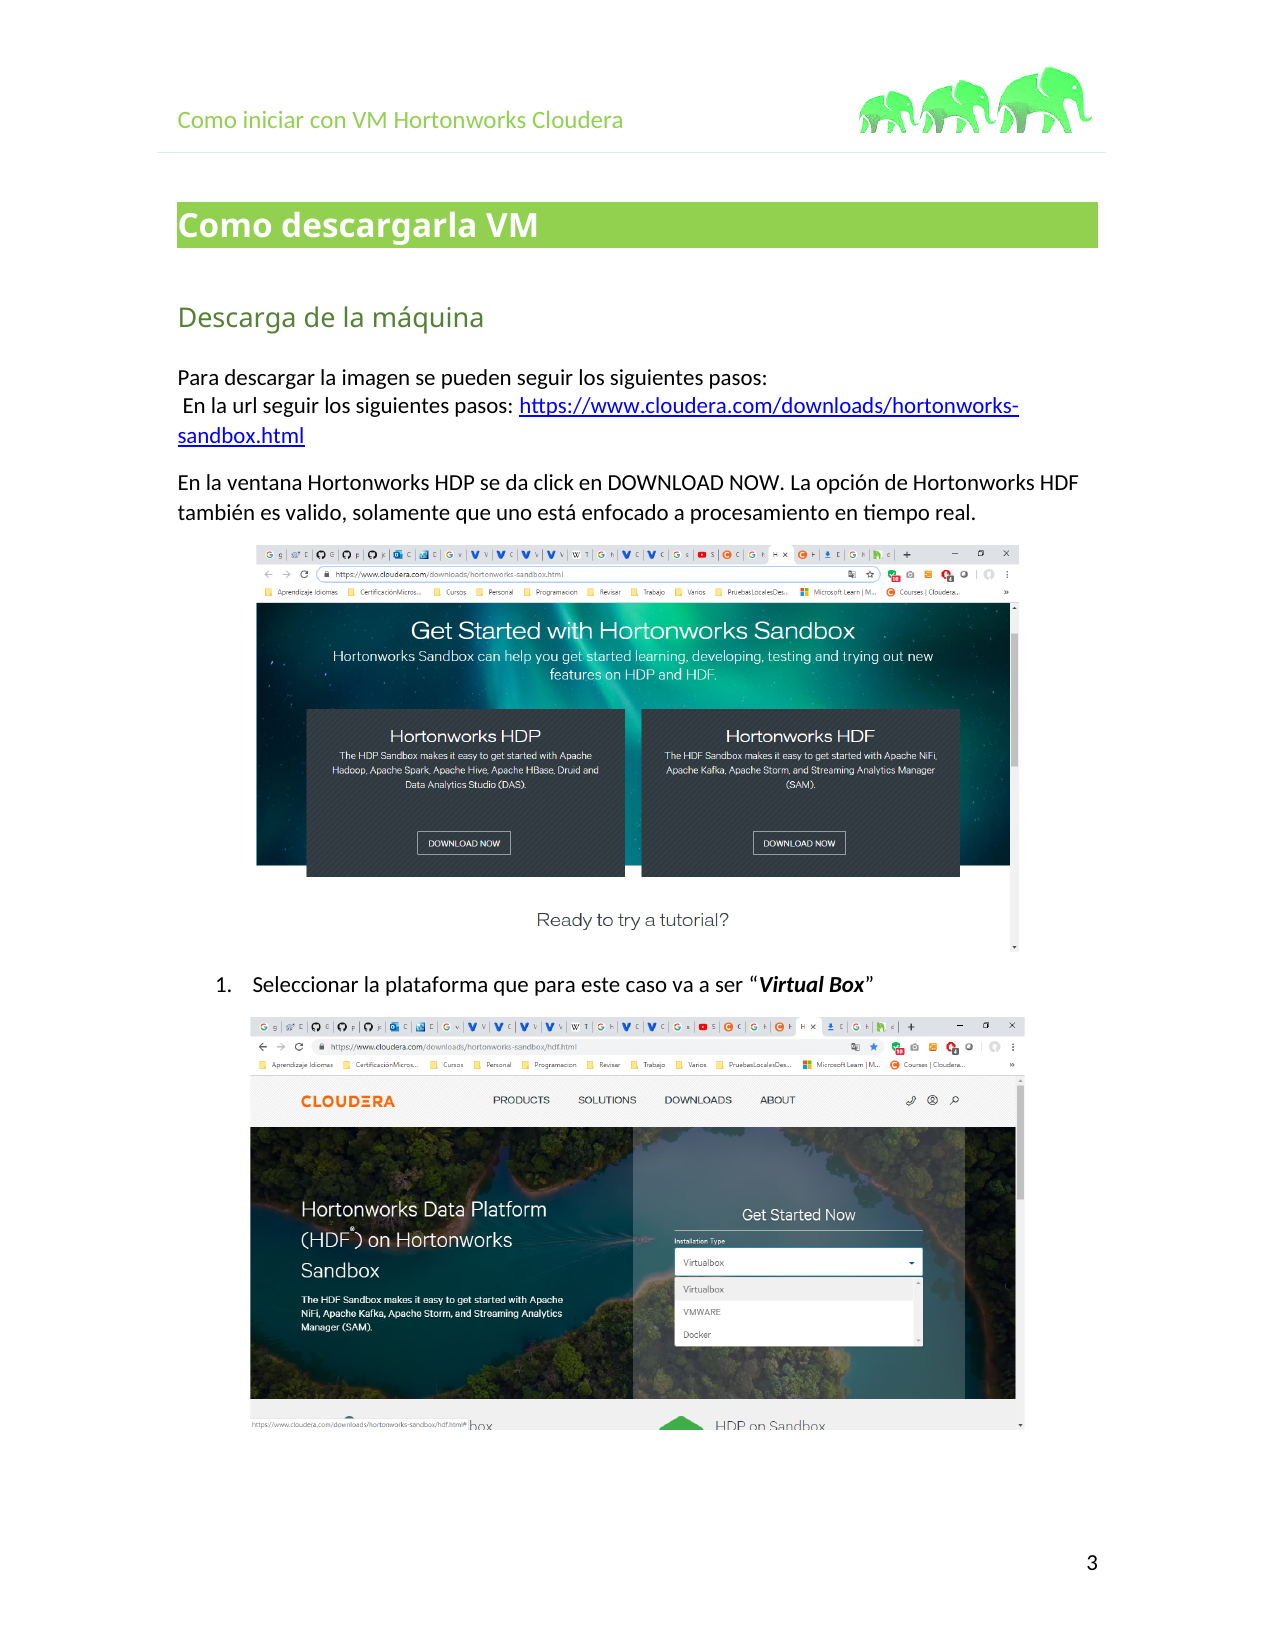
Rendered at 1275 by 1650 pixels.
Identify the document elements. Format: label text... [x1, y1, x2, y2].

subtitle Descarga de la máquina [177, 298, 1098, 335]
list Seleccionar la plataforma que para este caso va a ser “Virtual Box” [215, 970, 1098, 998]
text Para descargar la imagen se pueden seguir los siguientes pasos: [177, 363, 1098, 391]
subtitle Como descargarla VM [177, 202, 1098, 248]
text En la ventana Hortonworks HDP se da click en DOWNLOAD NOW. La opción de Hortonworks HDF también es valido, solamente que uno está enfocado a procesamiento en tiempo real. [177, 468, 1098, 526]
text En la url seguir los siguientes pasos: https://www.cloudera.com/downloads/hortonworks-sandbox.html [177, 391, 1098, 449]
picture [831, 67, 1120, 135]
picture [250, 1017, 1025, 1430]
picture [256, 545, 1019, 952]
